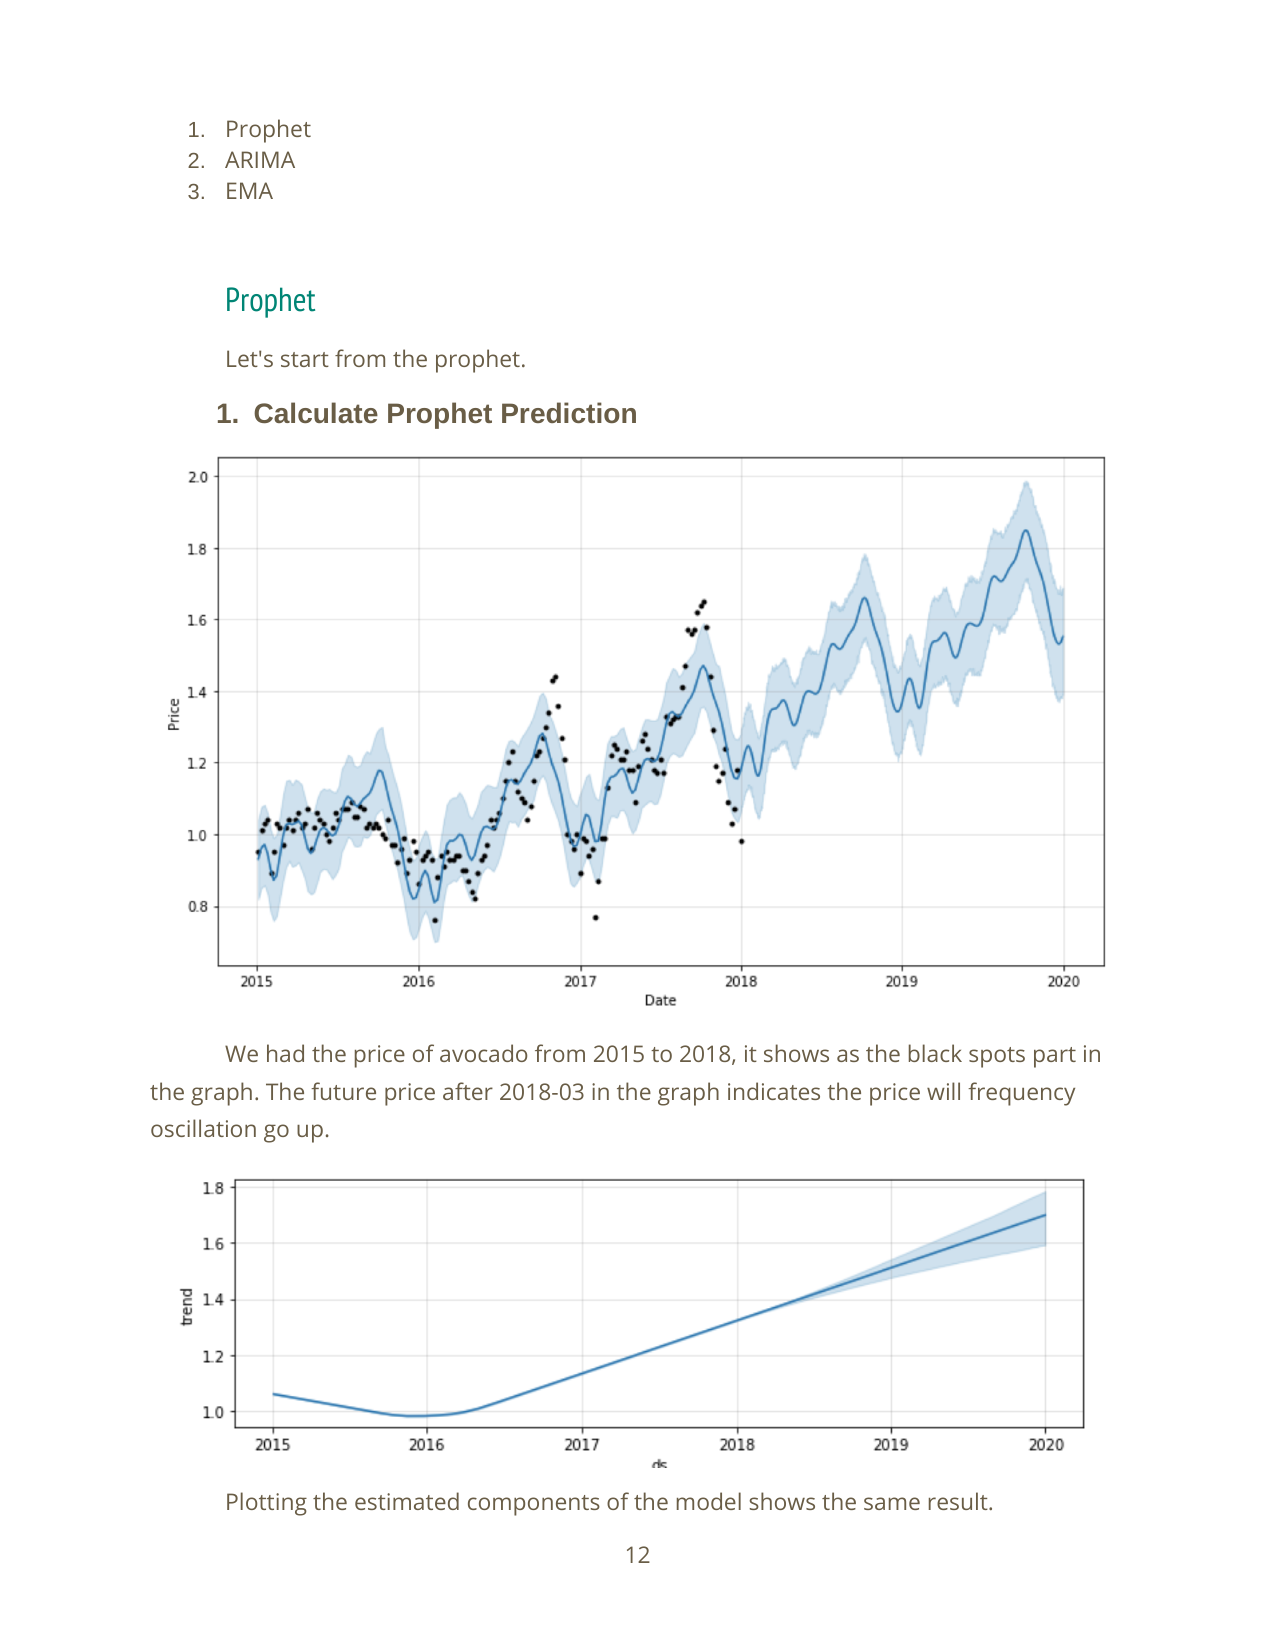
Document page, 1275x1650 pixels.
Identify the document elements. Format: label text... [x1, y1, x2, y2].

text Let's start from the prophet. [150, 343, 1125, 374]
subtitle Prophet [150, 277, 1125, 320]
list EMA [187, 175, 1125, 206]
text We had the price of avocado from 2015 to 2018, it shows as the black spots part in the graph. The future price after 2018-03 in the graph indicates the price will frequency oscillation go up. [150, 1038, 1125, 1144]
list Prophet [187, 112, 1125, 144]
subtitle Calculate Prophet Prediction [216, 397, 1125, 430]
text Plotting the estimated components of the model shows the same result. [150, 1486, 1125, 1517]
list ARIMA [187, 144, 1125, 175]
picture [150, 442, 1125, 1020]
picture [150, 1163, 1125, 1468]
